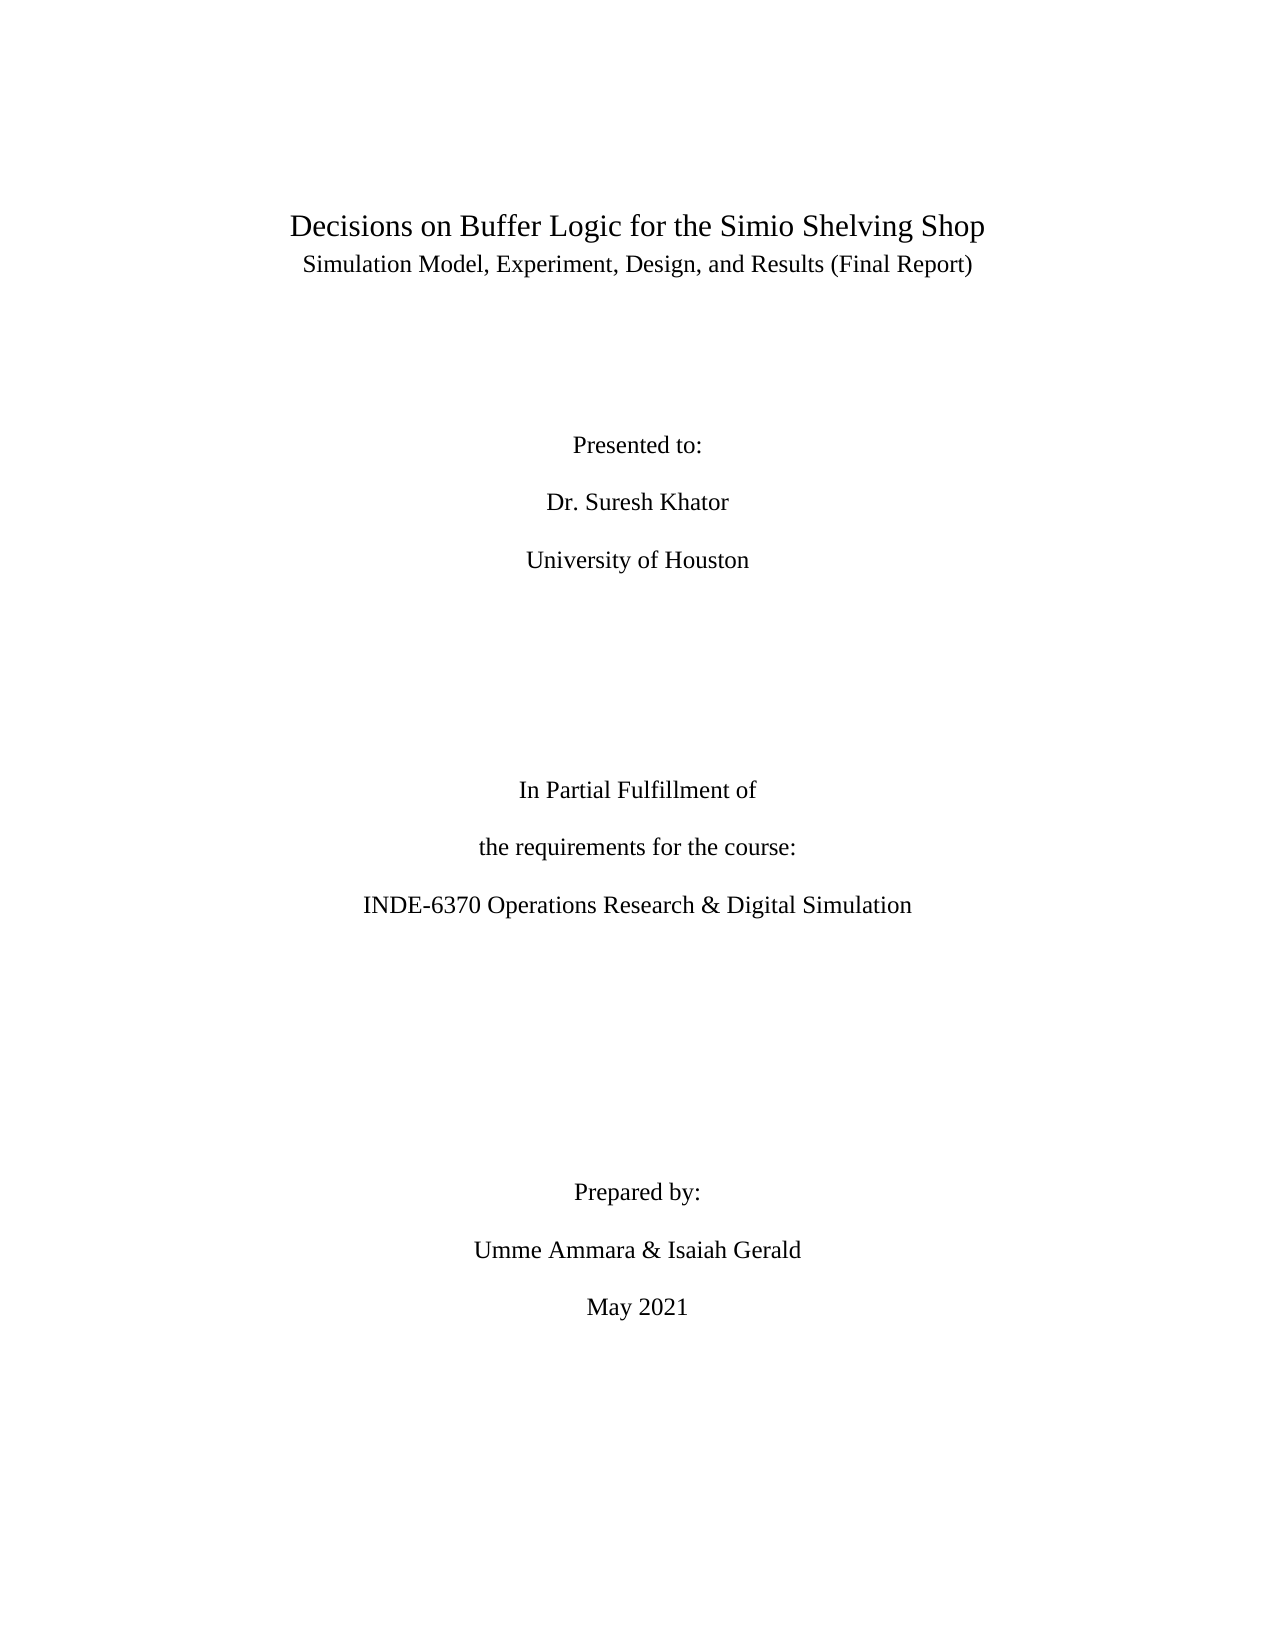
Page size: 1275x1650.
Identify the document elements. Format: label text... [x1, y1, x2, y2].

text Presented to: [150, 430, 1125, 459]
text In Partial Fulfillment of the requirements for the course: INDE-6370 Operations Research & Digital Simulation [150, 775, 1125, 919]
text Umme Ammara & Isaiah Gerald May 2021 [150, 1235, 1125, 1321]
text Simulation Model, Experiment, Design, and Results (Final Report) [150, 249, 1125, 277]
text Decisions on Buffer Logic for the Simio Shelving Shop [150, 207, 1125, 243]
text Dr. Suresh Khator [150, 487, 1125, 516]
text Prepared by: [150, 1177, 1125, 1206]
text University of Houston [150, 545, 1125, 574]
